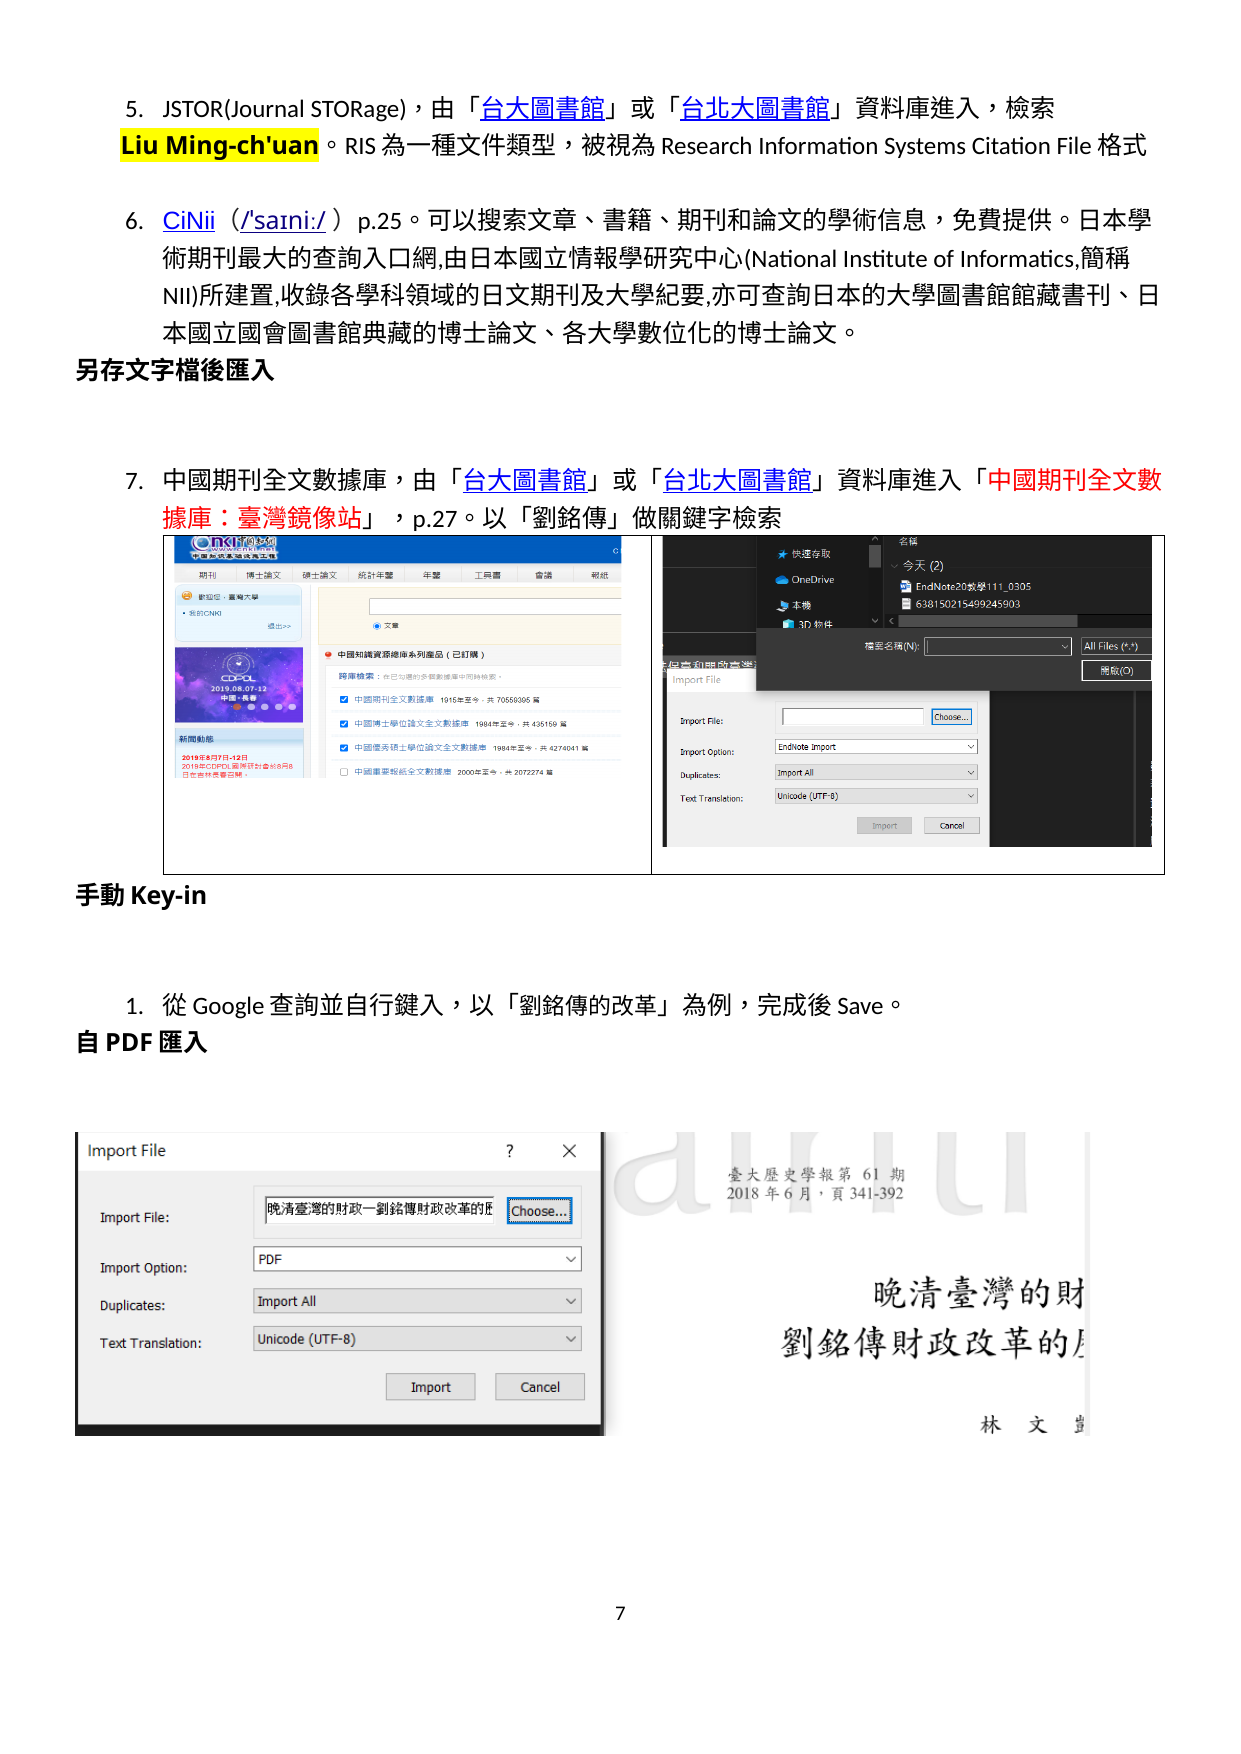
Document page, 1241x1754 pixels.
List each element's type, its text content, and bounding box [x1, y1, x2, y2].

picture [662, 536, 1152, 847]
subtitle 手動Key-in [75, 874, 1165, 912]
table_header [164, 536, 651, 873]
table_header [652, 536, 1164, 873]
list CiNii/ˈsaɪniː/p.25。可以搜索文章、書籍、期刊和論文的學術信息，免費提供。日本學術期刊最大的查詢入口網,由日本國立情報學研究中心(National Institute of Informatics,簡稱NII)所建置,收錄各學科領域的日文期刊及大學紀要,亦可查詢日本的大學圖書館館藏書刊、日本國立國會圖書館典藏的博士論文、各大學數位化的博士論文。 [125, 200, 1165, 350]
picture [75, 1132, 1091, 1436]
list JSTOR(Journal STORage)，由「台大圖書館」或「台北大圖書館」資料庫進入，檢索 [125, 87, 1165, 125]
subtitle 自PDF匯入 [75, 1022, 1165, 1059]
list 從Google查詢並自行鍵入，以「劉銘傳的改革」為例，完成後Save。 [125, 984, 1165, 1022]
subtitle 另存文字檔後匯入 [75, 350, 1165, 387]
text Liu Ming-ch'uan。RIS為一種文件類型，被視為Research Information Systems Citation File格式 [75, 125, 1165, 162]
list 中國期刊全文數據庫，由「台大圖書館」或「台北大圖書館」資料庫進入「中國期刊全文數據庫：臺灣鏡像站」，p.27。以「劉銘傳」做關鍵字檢索 [125, 460, 1165, 535]
picture [174, 536, 622, 778]
